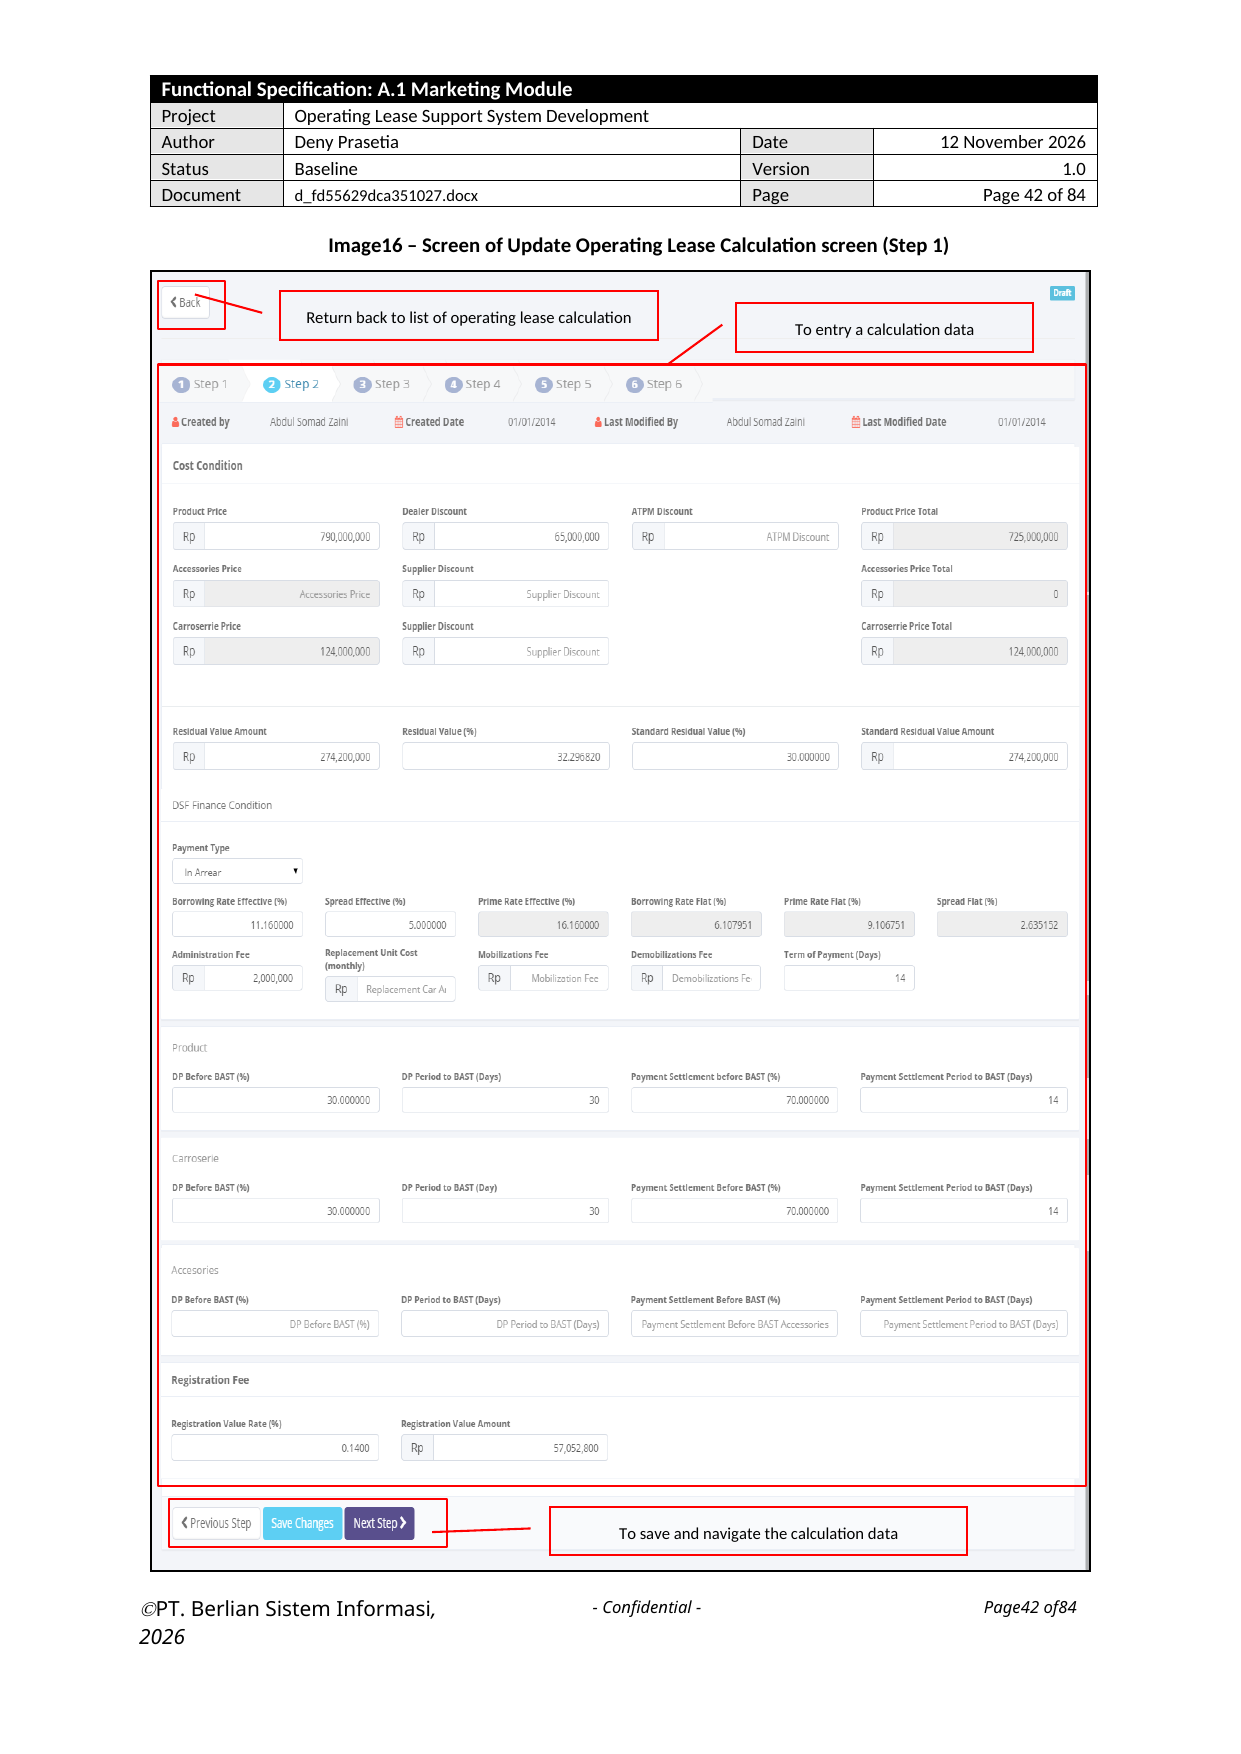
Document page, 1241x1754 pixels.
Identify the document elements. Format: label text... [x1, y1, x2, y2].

picture [152, 272, 1089, 1570]
text Image16 – Screen of Update Operating Lease Calculation screen (Step 1) [187, 232, 1090, 257]
